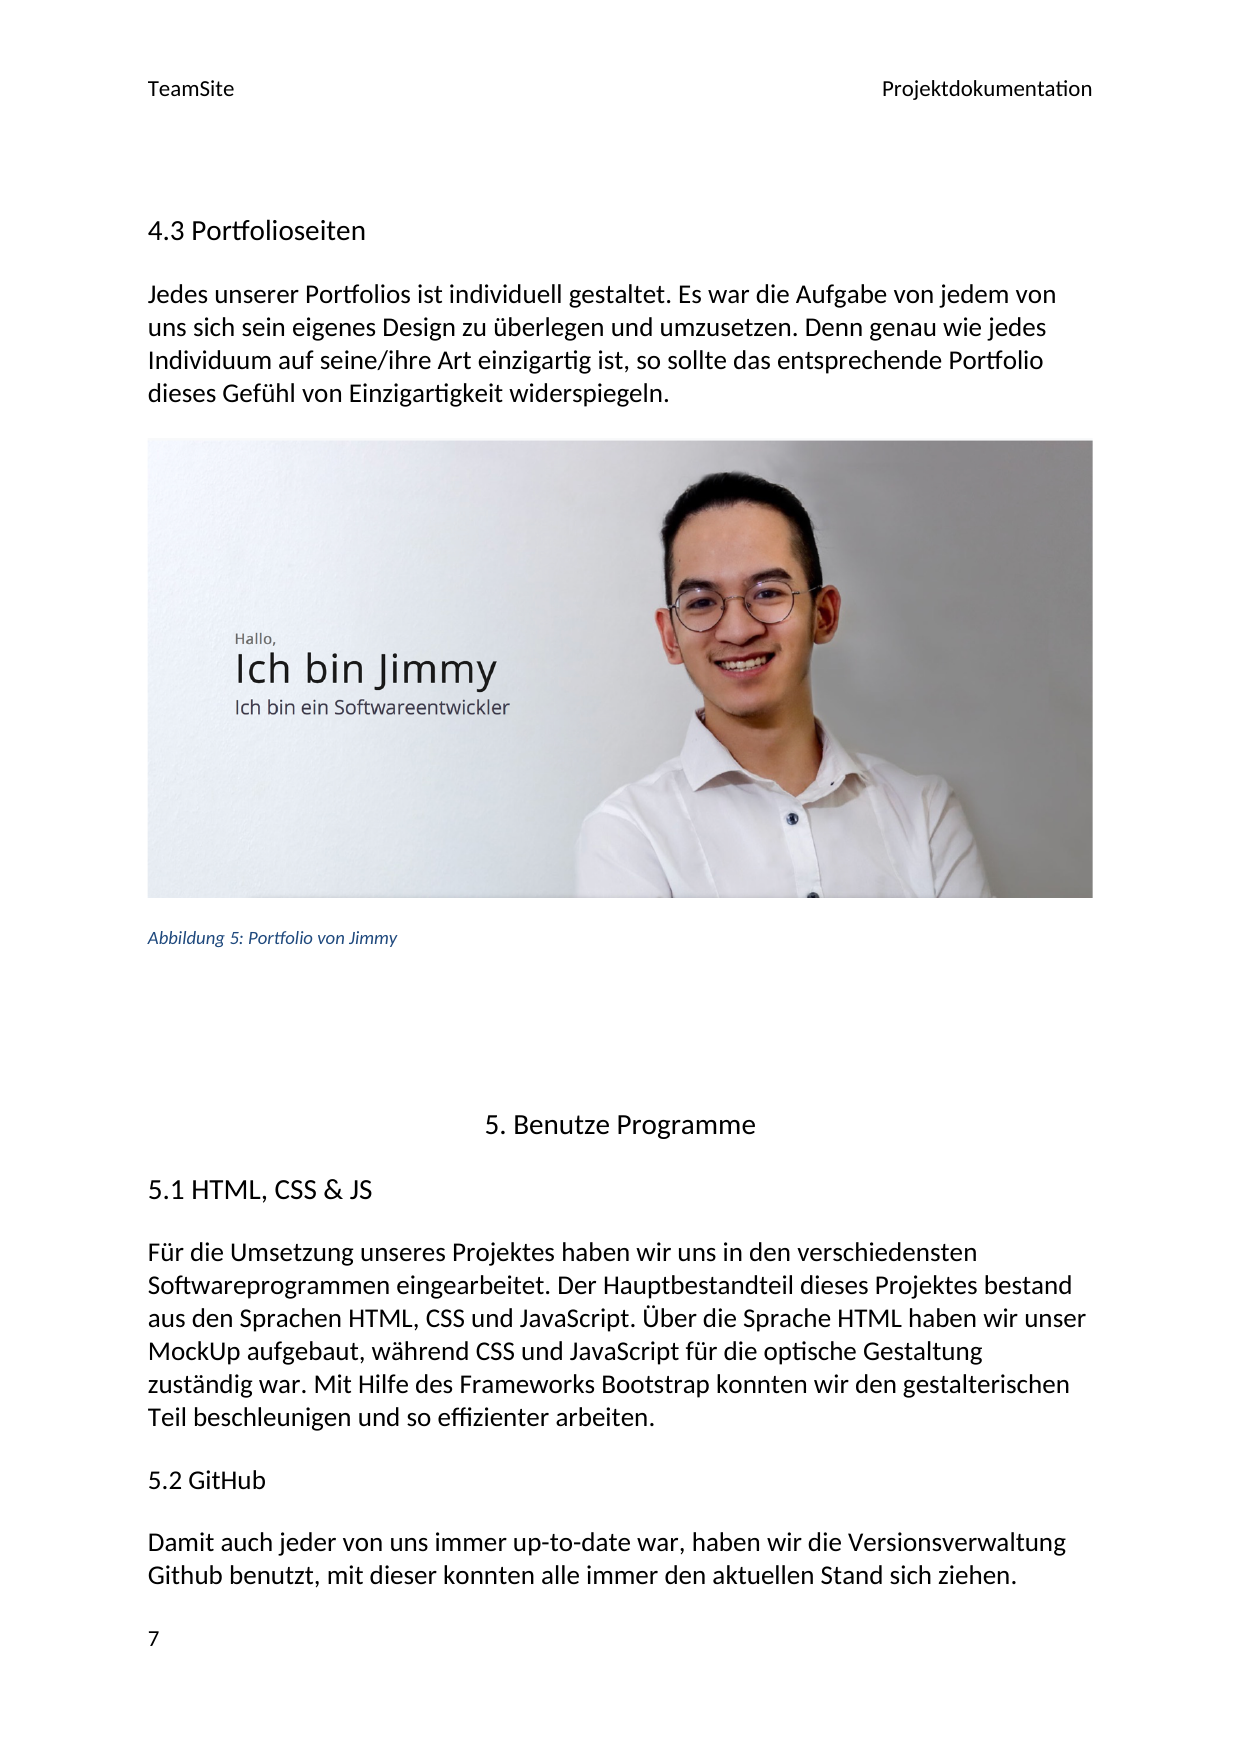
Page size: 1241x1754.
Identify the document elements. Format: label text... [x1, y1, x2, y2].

text 5. Benutze Programme [148, 1106, 1092, 1142]
text 5.1 HTML, CSS & JS [148, 1171, 1092, 1206]
picture [147, 438, 1093, 898]
text 5.2 GitHub [148, 1463, 1092, 1496]
text Jedes unserer Portfolios ist individuell gestaltet. Es war die Aufgabe von jedem von uns sich sein eigenes Design zu überlegen und umzusetzen. Denn genau wie jedes Individuum auf seine/ihre Art einzigartig ist, so sollte das entsprechende Portfolio dieses Gefühl von Einzigartigkeit widerspiegeln. [148, 277, 1092, 409]
text 4.3 Portfolioseiten [148, 212, 1092, 248]
text Damit auch jeder von uns immer up-to-date war, haben wir die Versionsverwaltung Github benutzt, mit dieser konnten alle immer den aktuellen Stand sich ziehen. [148, 1525, 1092, 1591]
text Für die Umsetzung unseres Projektes haben wir uns in den verschiedensten Softwareprogrammen eingearbeitet. Der Hauptbestandteil dieses Projektes bestand aus den Sprachen HTML, CSS und JavaScript. Über die Sprache HTML haben wir unser MockUp aufgebaut, während CSS und JavaScript für die optische Gestaltung zuständig war. Mit Hilfe des Frameworks Bootstrap konnten wir den gestalterischen Teil beschleunigen und so effizienter arbeiten. [148, 1236, 1092, 1434]
